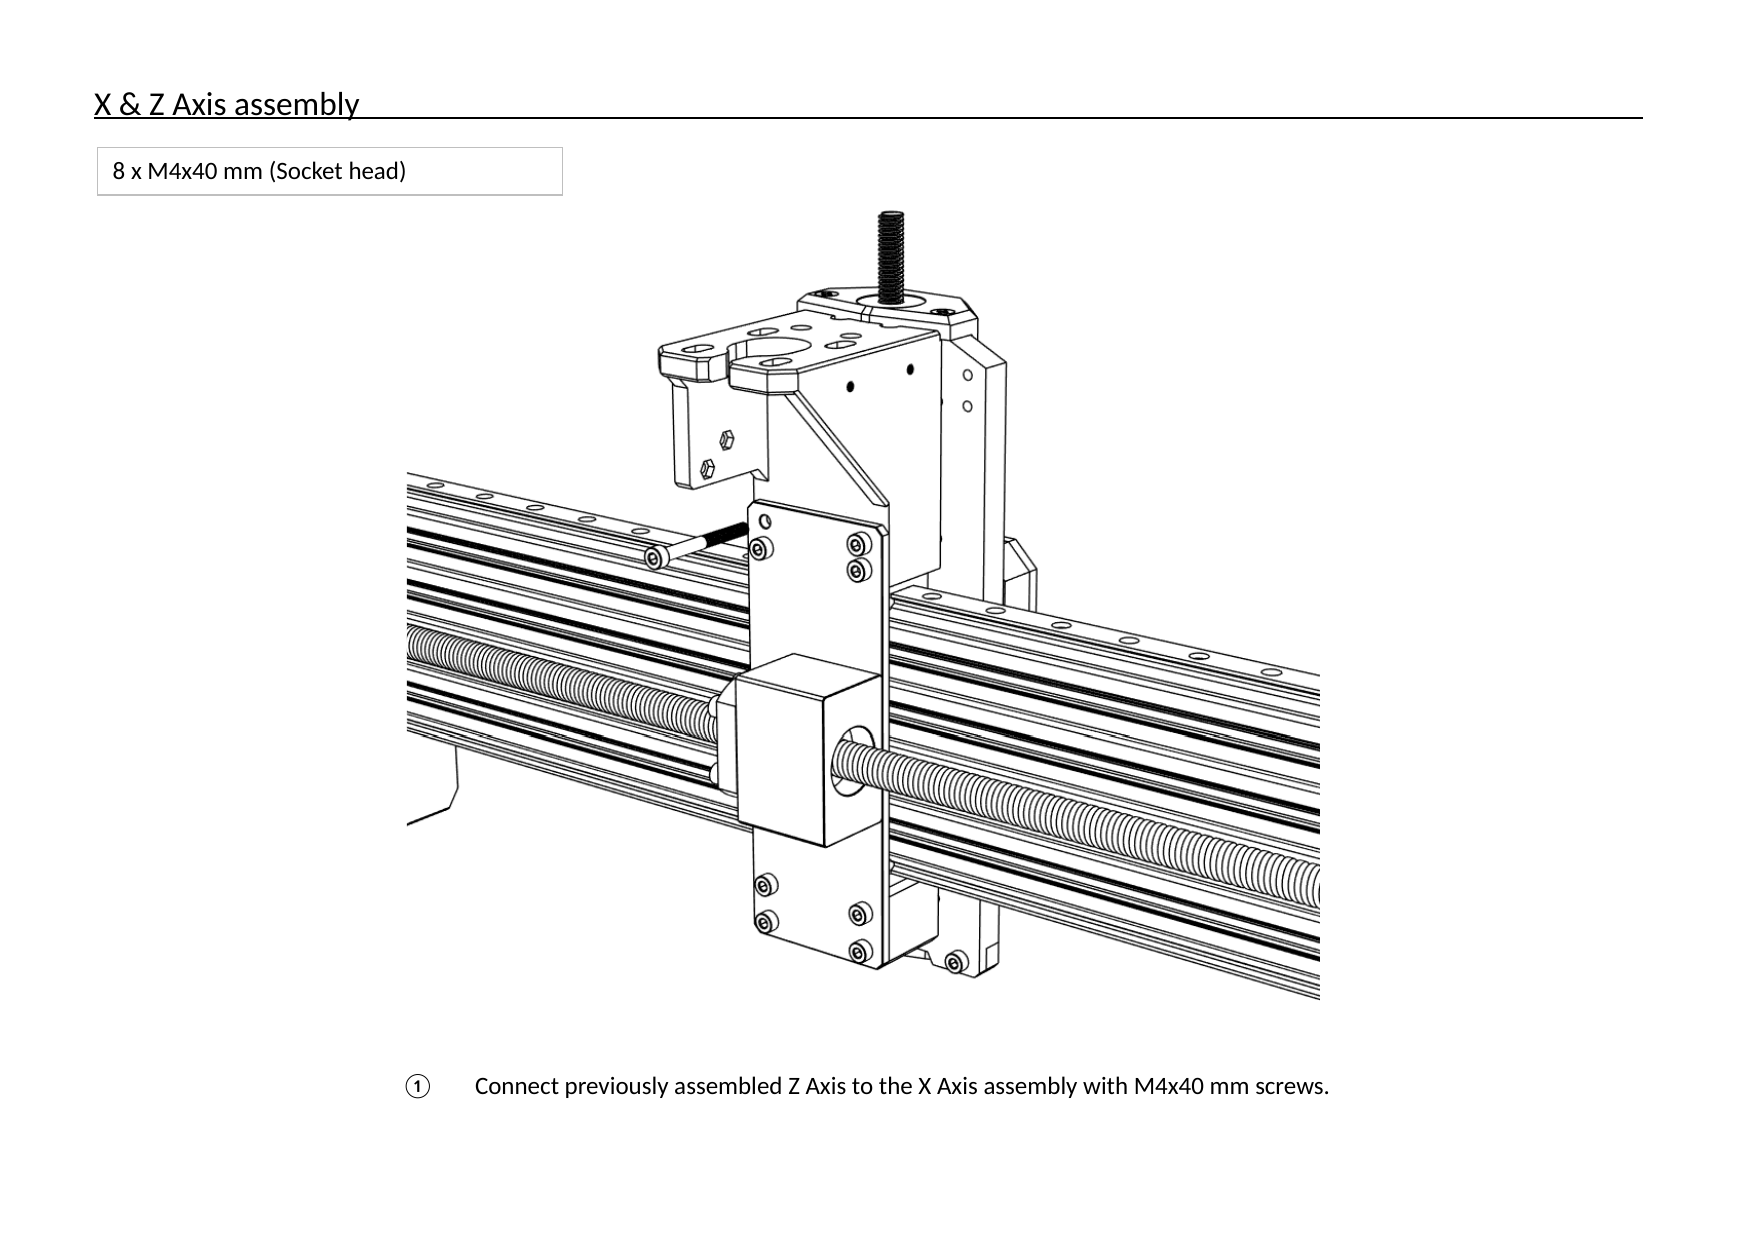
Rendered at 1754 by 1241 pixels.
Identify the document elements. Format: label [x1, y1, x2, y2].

picture [406, 160, 1320, 1001]
